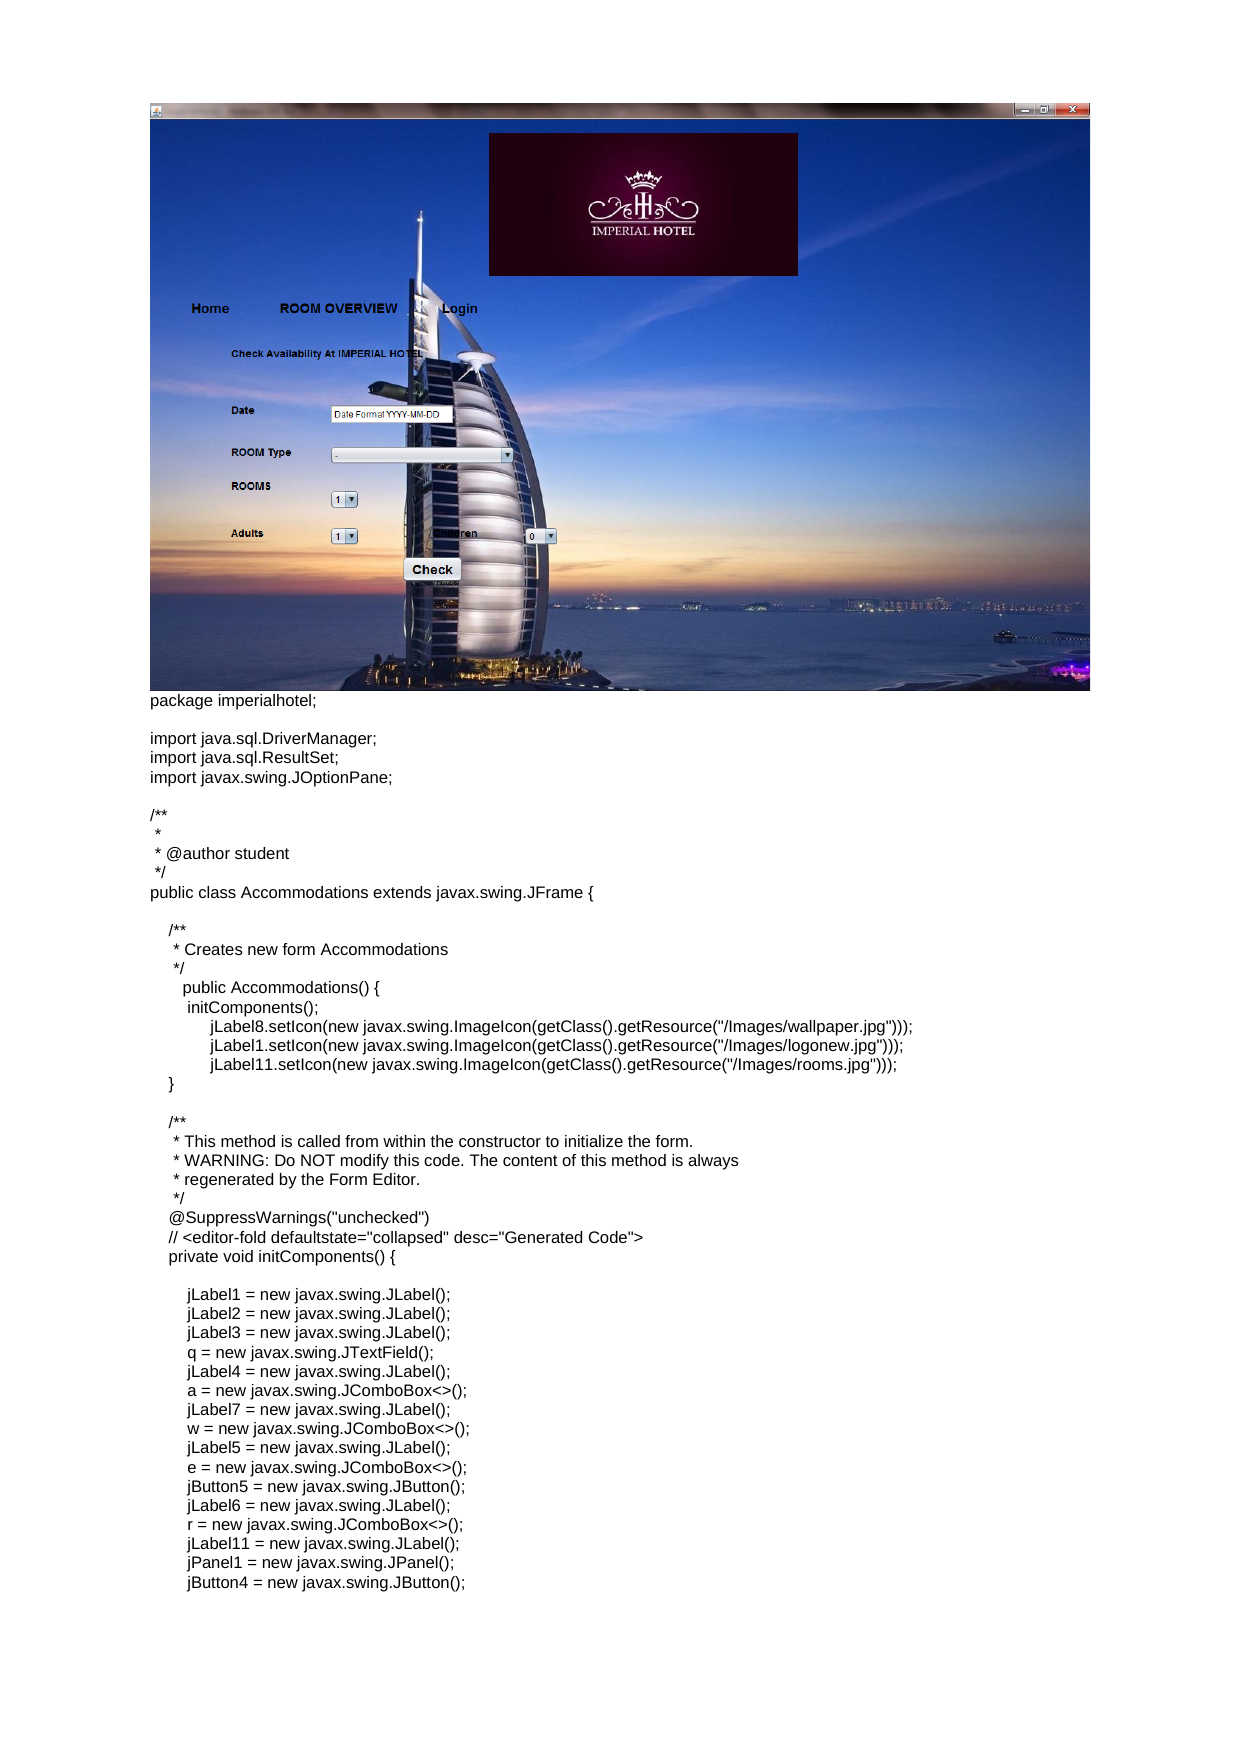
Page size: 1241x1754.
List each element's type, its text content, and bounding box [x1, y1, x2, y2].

text /** [150, 1112, 1090, 1132]
picture [150, 103, 1091, 691]
text public Accommodations() { [150, 978, 1090, 997]
text jLabel11.setIcon(new javax.swing.ImageIcon(getClass().getResource("/Images/rooms.jpg"))); [150, 1055, 1090, 1074]
text r = new javax.swing.JComboBox<>(); [150, 1515, 1090, 1534]
text /** [150, 806, 1090, 825]
text * This method is called from within the constructor to initialize the form. [150, 1132, 1090, 1151]
text jButton5 = new javax.swing.JButton(); [150, 1477, 1090, 1496]
text jLabel6 = new javax.swing.JLabel(); [150, 1496, 1090, 1515]
text initComponents(); [150, 997, 1090, 1017]
text jLabel5 = new javax.swing.JLabel(); [150, 1438, 1090, 1457]
text /** [150, 921, 1090, 940]
text jLabel4 = new javax.swing.JLabel(); [150, 1362, 1090, 1381]
text } [150, 1074, 1090, 1093]
text jLabel8.setIcon(new javax.swing.ImageIcon(getClass().getResource("/Images/wallpaper.jpg"))); [150, 1017, 1090, 1036]
text w = new javax.swing.JComboBox<>(); [150, 1419, 1090, 1438]
text */ [150, 959, 1090, 978]
text */ [150, 1189, 1090, 1208]
text jButton4 = new javax.swing.JButton(); [150, 1572, 1090, 1592]
text e = new javax.swing.JComboBox<>(); [150, 1457, 1090, 1477]
text * Creates new form Accommodations [150, 940, 1090, 959]
text a = new javax.swing.JComboBox<>(); [150, 1381, 1090, 1400]
text import java.sql.ResultSet; [150, 748, 1090, 767]
text public class Accommodations extends javax.swing.JFrame { [150, 882, 1090, 902]
text * @author student [150, 844, 1090, 863]
text jLabel11 = new javax.swing.JLabel(); [150, 1534, 1090, 1553]
text * [150, 825, 1090, 844]
text jLabel7 = new javax.swing.JLabel(); [150, 1400, 1090, 1419]
text jPanel1 = new javax.swing.JPanel(); [150, 1553, 1090, 1572]
text jLabel3 = new javax.swing.JLabel(); [150, 1323, 1090, 1342]
text import java.sql.DriverManager; [150, 729, 1090, 748]
text q = new javax.swing.JTextField(); [150, 1342, 1090, 1362]
text * WARNING: Do NOT modify this code. The content of this method is always [150, 1151, 1090, 1170]
text // <editor-fold defaultstate="collapsed" desc="Generated Code"> [150, 1227, 1090, 1247]
text jLabel2 = new javax.swing.JLabel(); [150, 1304, 1090, 1323]
text package imperialhotel; [150, 691, 1090, 710]
text * regenerated by the Form Editor. [150, 1170, 1090, 1189]
text @SuppressWarnings("unchecked") [150, 1208, 1090, 1227]
text jLabel1.setIcon(new javax.swing.ImageIcon(getClass().getResource("/Images/logonew.jpg"))); [150, 1036, 1090, 1055]
text jLabel1 = new javax.swing.JLabel(); [150, 1285, 1090, 1304]
text private void initComponents() { [150, 1247, 1090, 1266]
text import javax.swing.JOptionPane; [150, 767, 1090, 787]
text */ [150, 863, 1090, 882]
